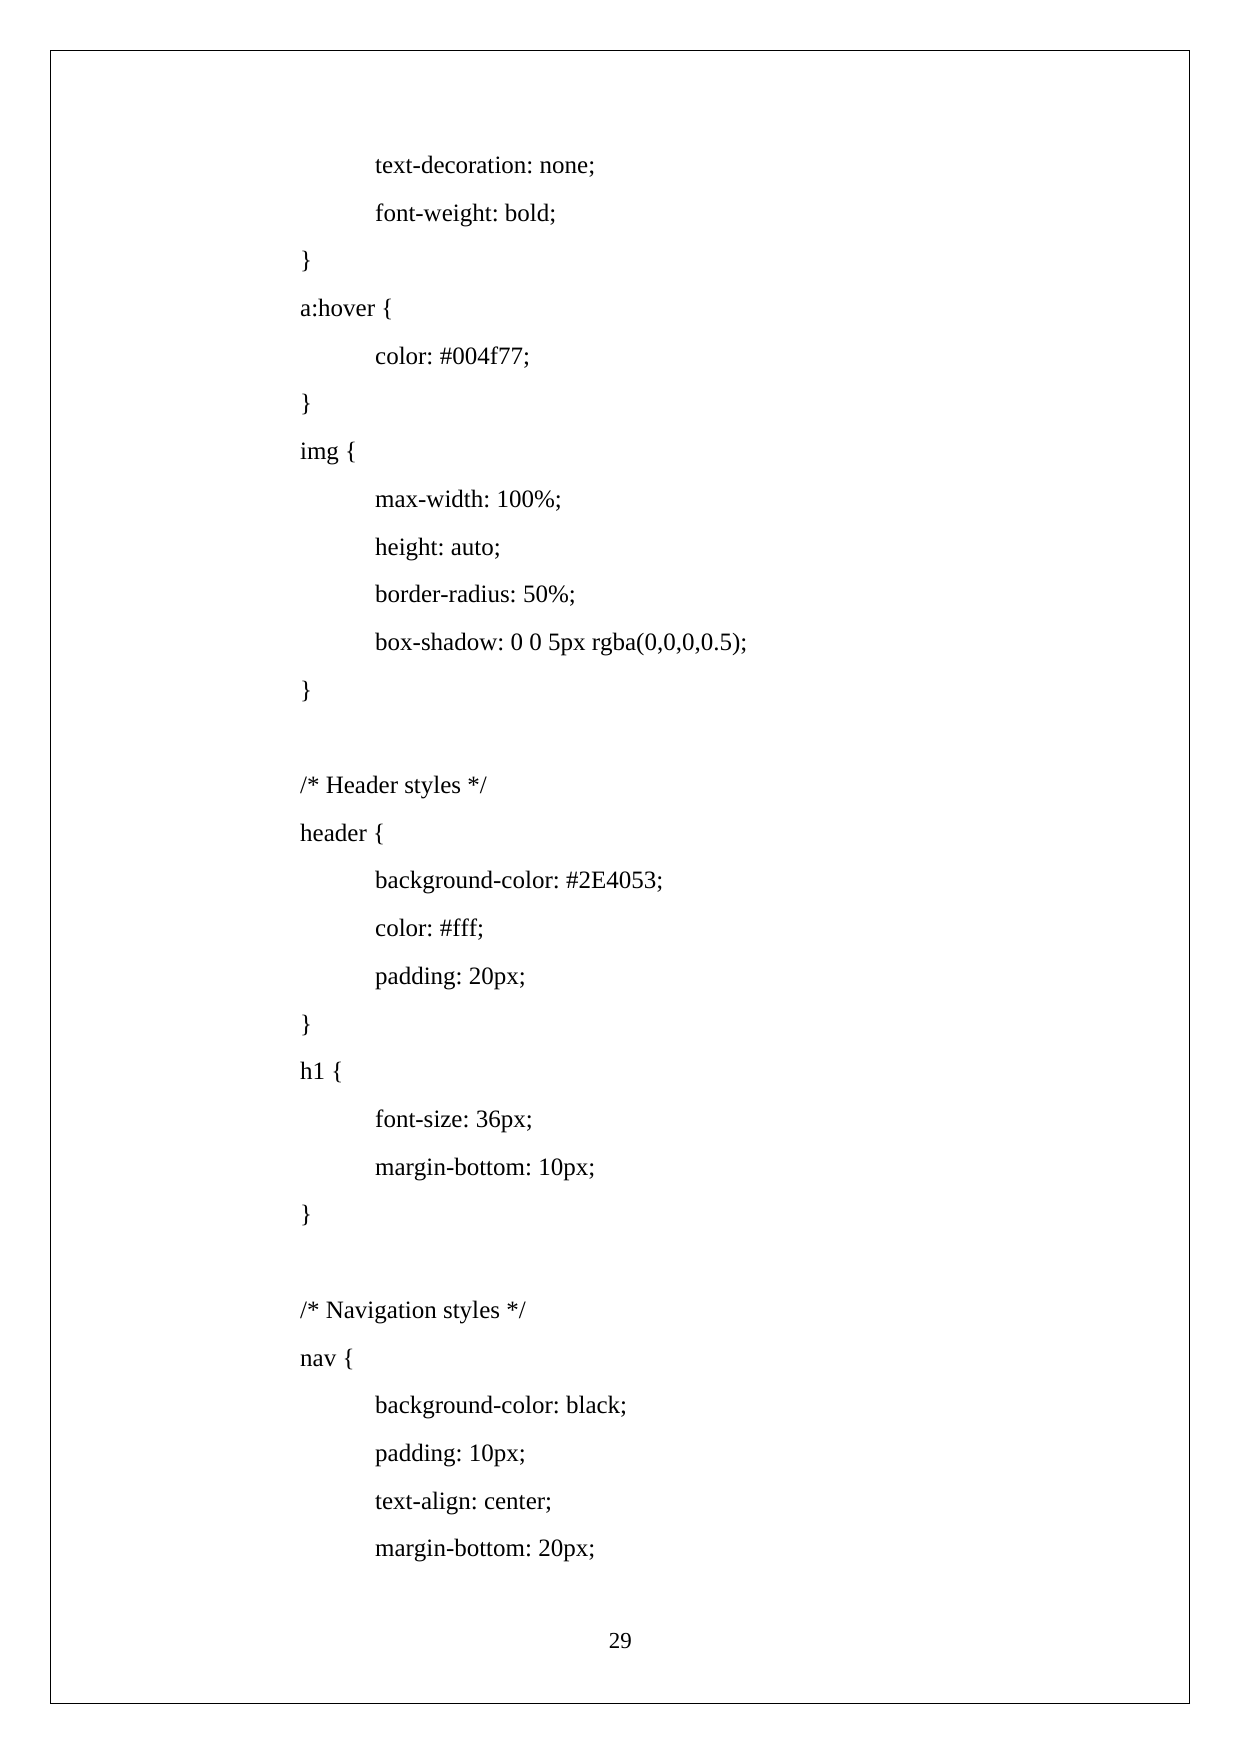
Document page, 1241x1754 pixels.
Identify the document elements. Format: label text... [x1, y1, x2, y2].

text img { [150, 436, 1090, 465]
text max-width: 100%; [150, 484, 1090, 513]
text background-color: black; [150, 1390, 1090, 1419]
text text-align: center; [150, 1486, 1090, 1514]
text margin-bottom: 10px; [150, 1152, 1090, 1181]
text font-weight: bold; [150, 198, 1090, 226]
text background-color: #2E4053; [150, 866, 1090, 894]
text } [150, 1199, 1090, 1228]
text } [150, 1009, 1090, 1037]
text box-shadow: 0 0 5px rgba(0,0,0,0.5); [150, 627, 1090, 656]
text header { [150, 818, 1090, 847]
text height: auto; [150, 532, 1090, 560]
text text-decoration: none; [150, 150, 1090, 179]
text a:hover { [150, 293, 1090, 322]
text nav { [150, 1343, 1090, 1371]
text h1 { [150, 1056, 1090, 1085]
text padding: 10px; [150, 1438, 1090, 1467]
text /* Header styles */ [150, 770, 1090, 799]
text border-radius: 50%; [150, 579, 1090, 608]
text color: #004f77; [150, 341, 1090, 369]
text /* Navigation styles */ [150, 1295, 1090, 1324]
text padding: 20px; [150, 961, 1090, 990]
text margin-bottom: 20px; [150, 1533, 1090, 1562]
text color: #fff; [150, 913, 1090, 942]
text font-size: 36px; [150, 1104, 1090, 1133]
text } [150, 675, 1090, 703]
text } [150, 245, 1090, 274]
text } [150, 388, 1090, 417]
